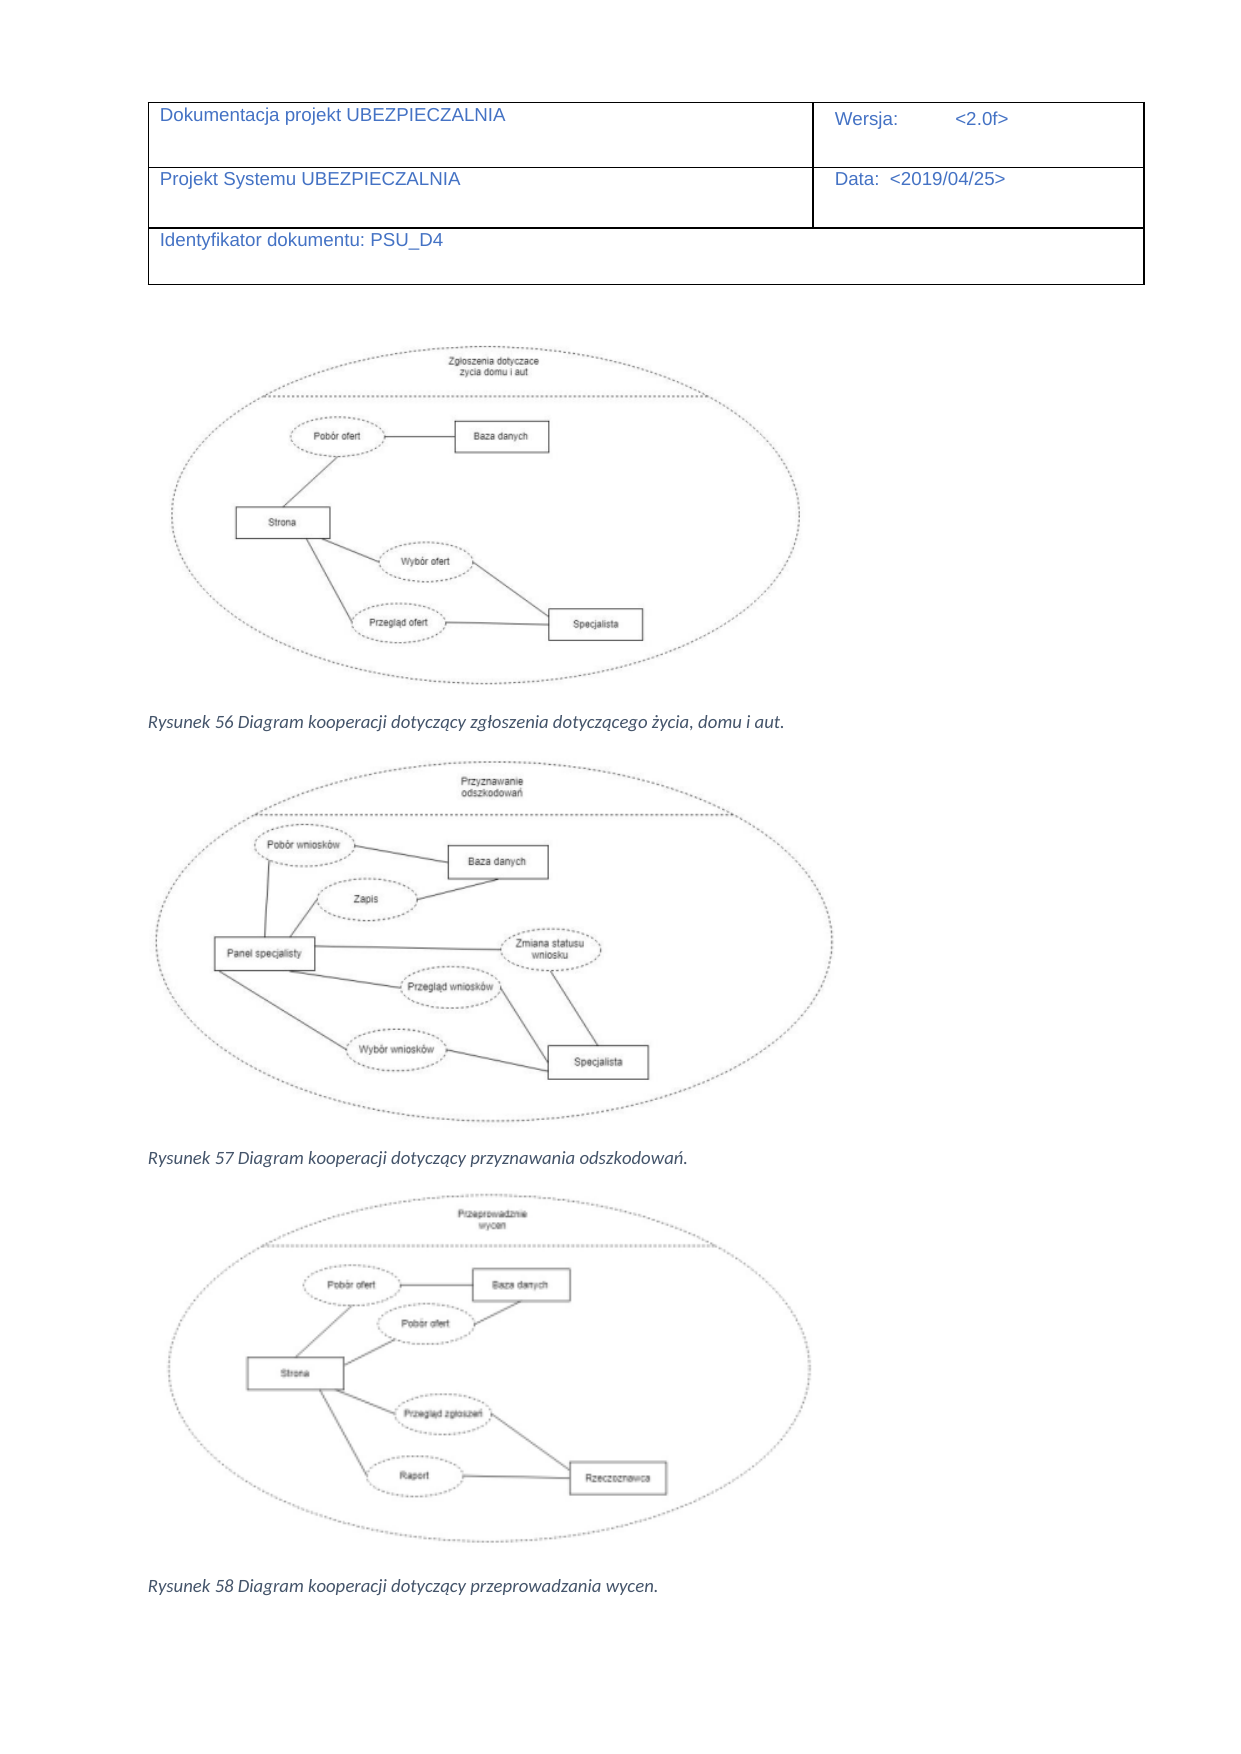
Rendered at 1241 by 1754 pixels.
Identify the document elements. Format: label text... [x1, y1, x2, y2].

picture [157, 1190, 825, 1556]
text Rysunek 58 Diagram kooperacji dotyczący przeprowadzania wycen. [148, 1574, 1093, 1597]
picture [152, 334, 814, 692]
text Rysunek 57 Diagram kooperacji dotyczący przyznawania odszkodowań. [148, 1146, 1093, 1169]
text Rysunek 56 Diagram kooperacji dotyczący zgłoszenia dotyczącego życia, domu i aut. [148, 711, 1093, 733]
picture [147, 754, 835, 1128]
